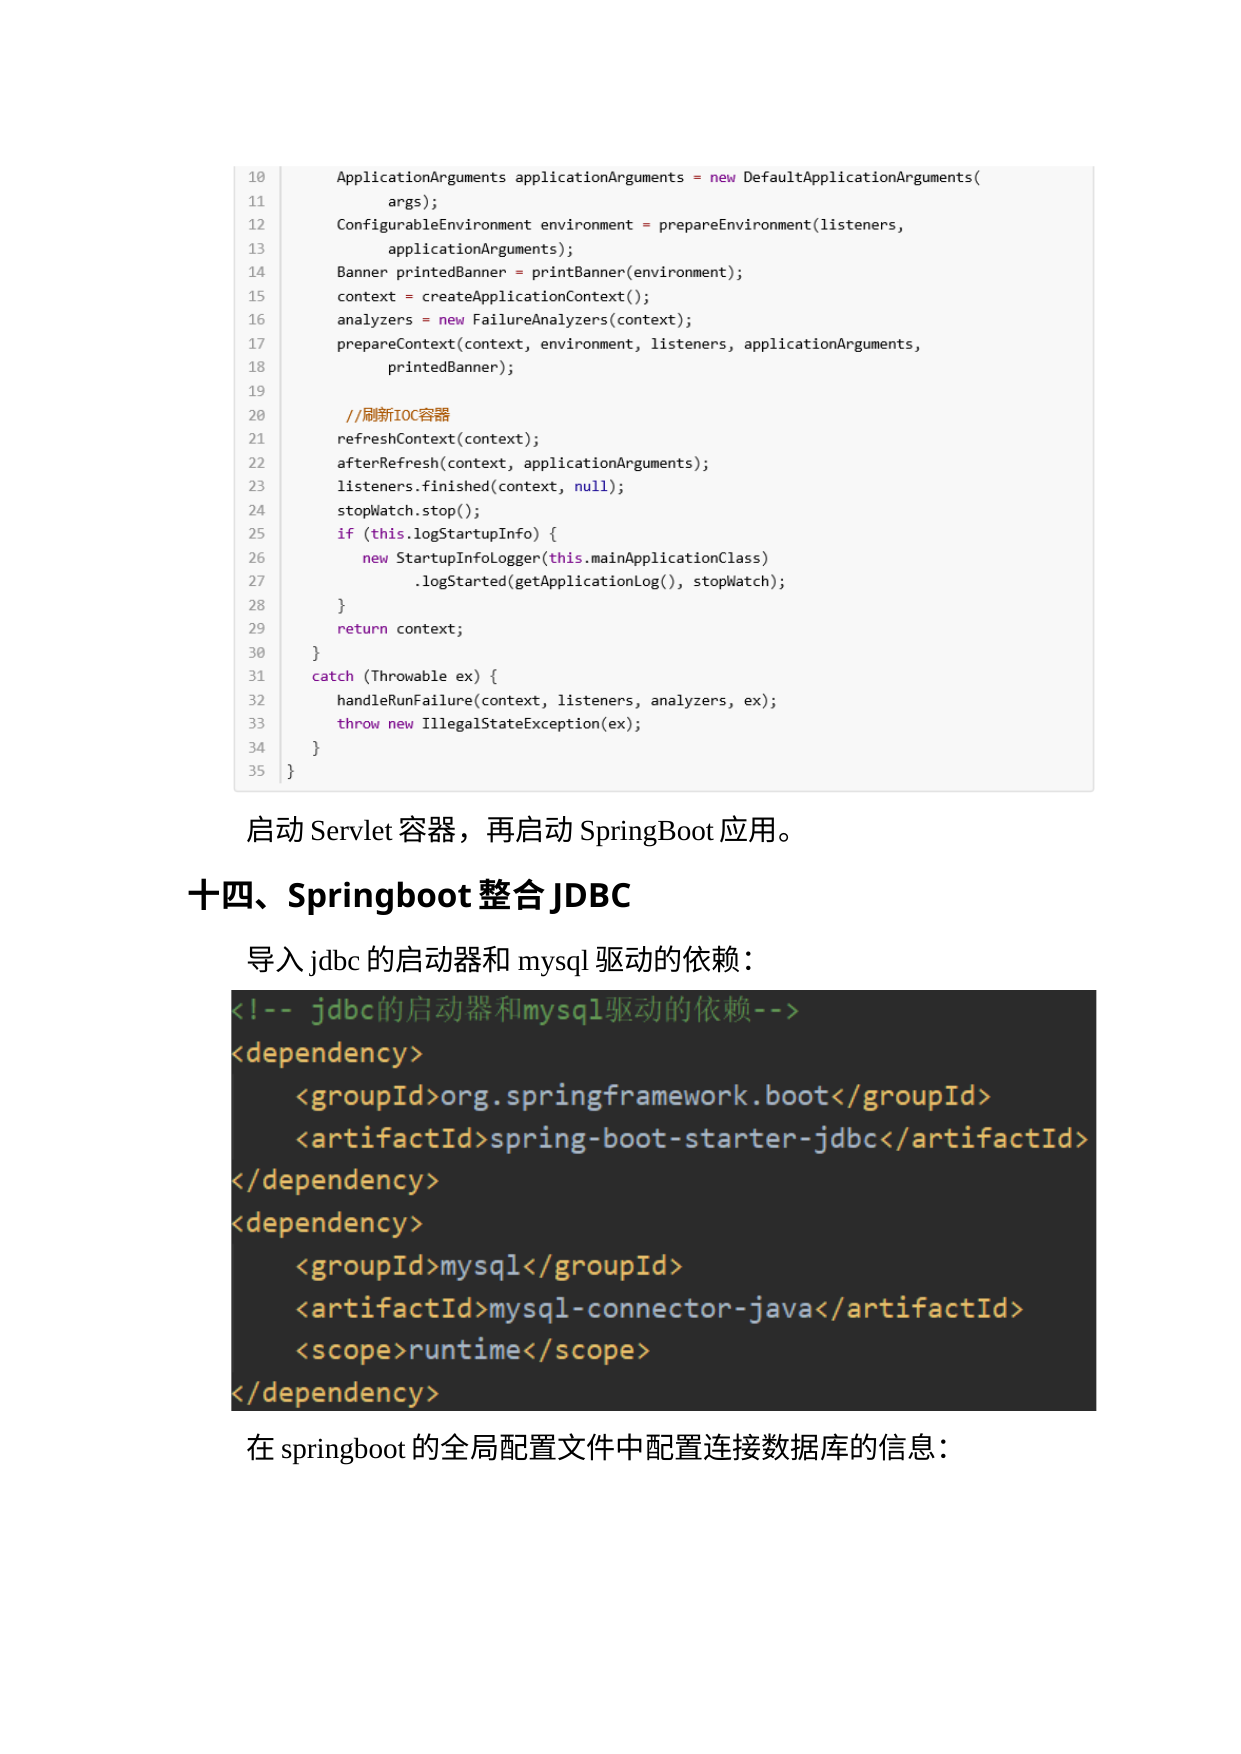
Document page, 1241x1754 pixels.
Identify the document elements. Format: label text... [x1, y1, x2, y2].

picture [231, 162, 1097, 796]
text 在springboot的全局配置文件中配置连接数据库的信息： [187, 1413, 1053, 1478]
picture [231, 990, 1097, 1411]
text 导入jdbc的启动器和mysql驱动的依赖： [187, 926, 1053, 991]
subtitle 十四、Springboot整合JDBC [187, 861, 1053, 926]
text 启动Servlet容器，再启动SpringBoot应用。 [187, 796, 1053, 861]
